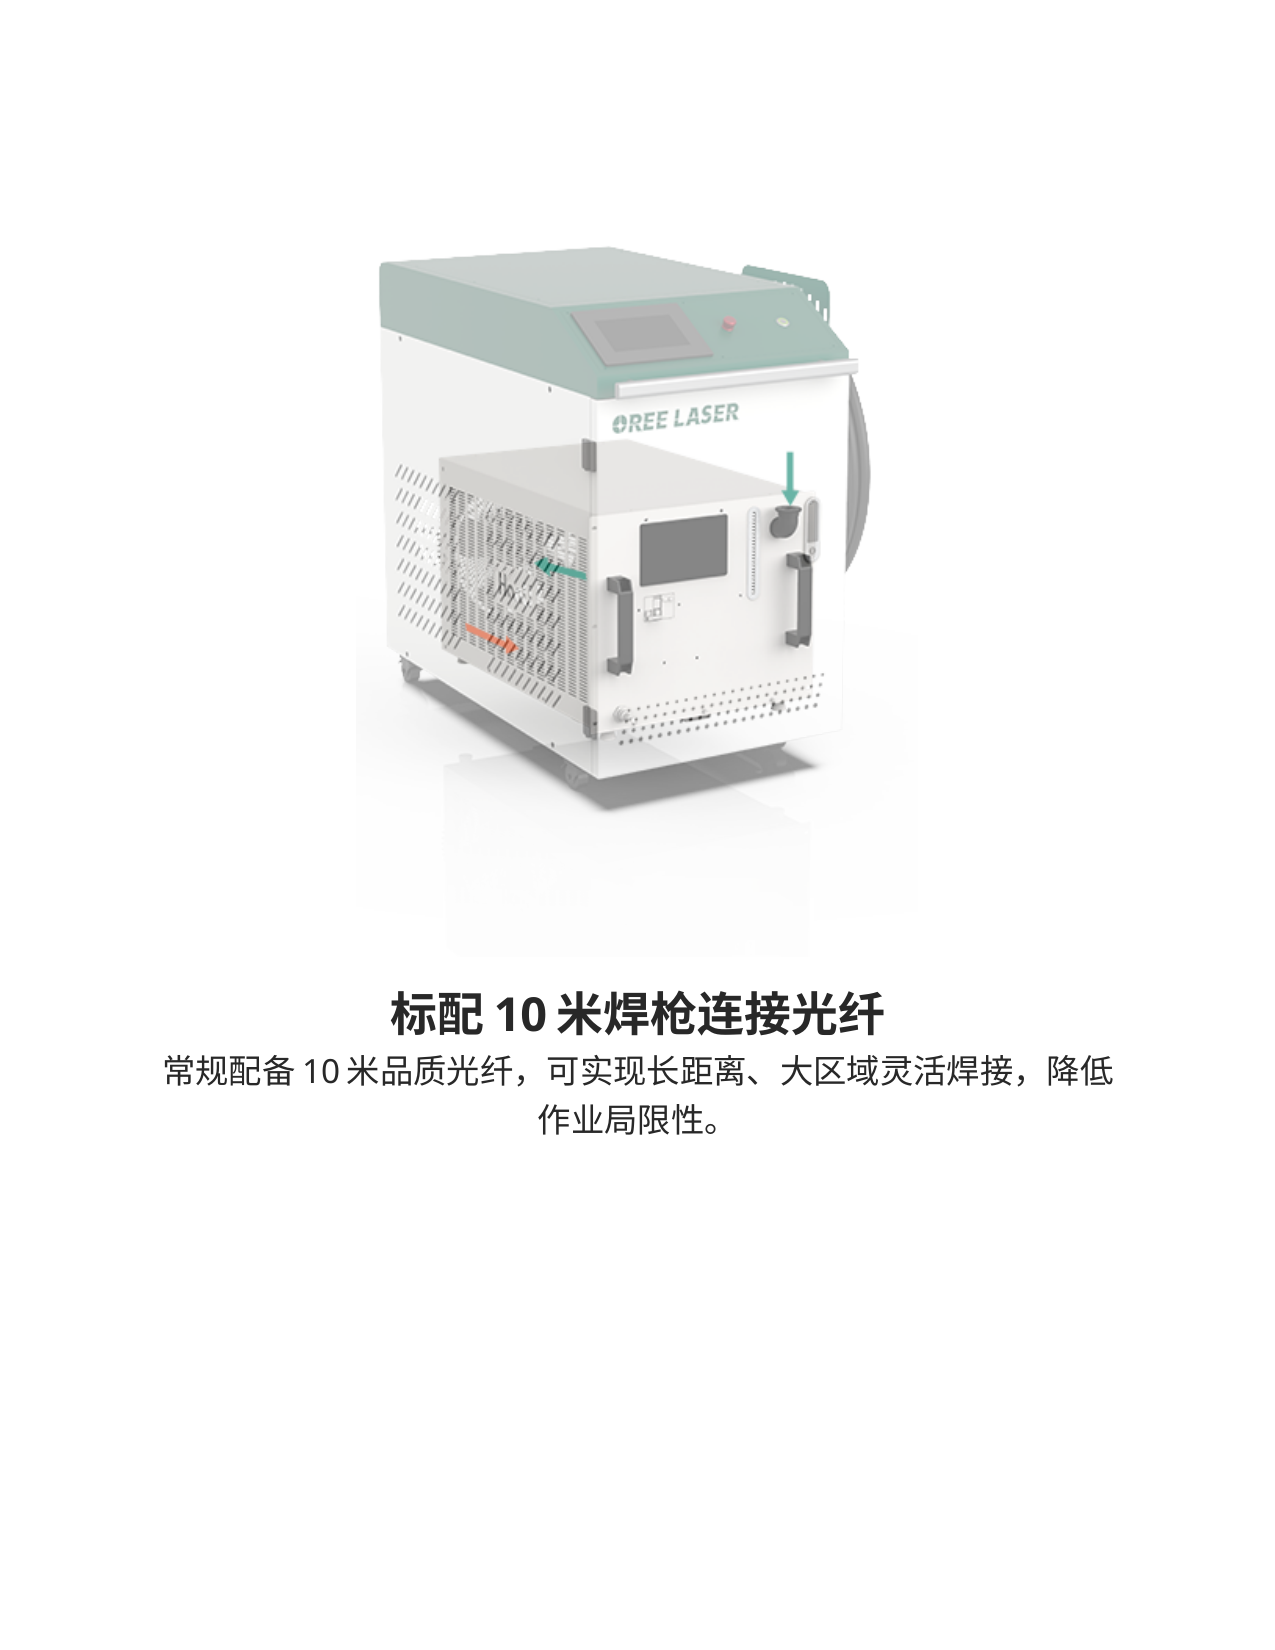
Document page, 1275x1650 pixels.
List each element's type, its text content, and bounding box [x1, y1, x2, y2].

text 常规配备10米品质光纤，可实现长距离、大区域灵活焊接，降低作业局限性。 [150, 1045, 1125, 1142]
picture [356, 149, 918, 957]
text 标配10米焊枪连接光纤 [150, 977, 1125, 1045]
